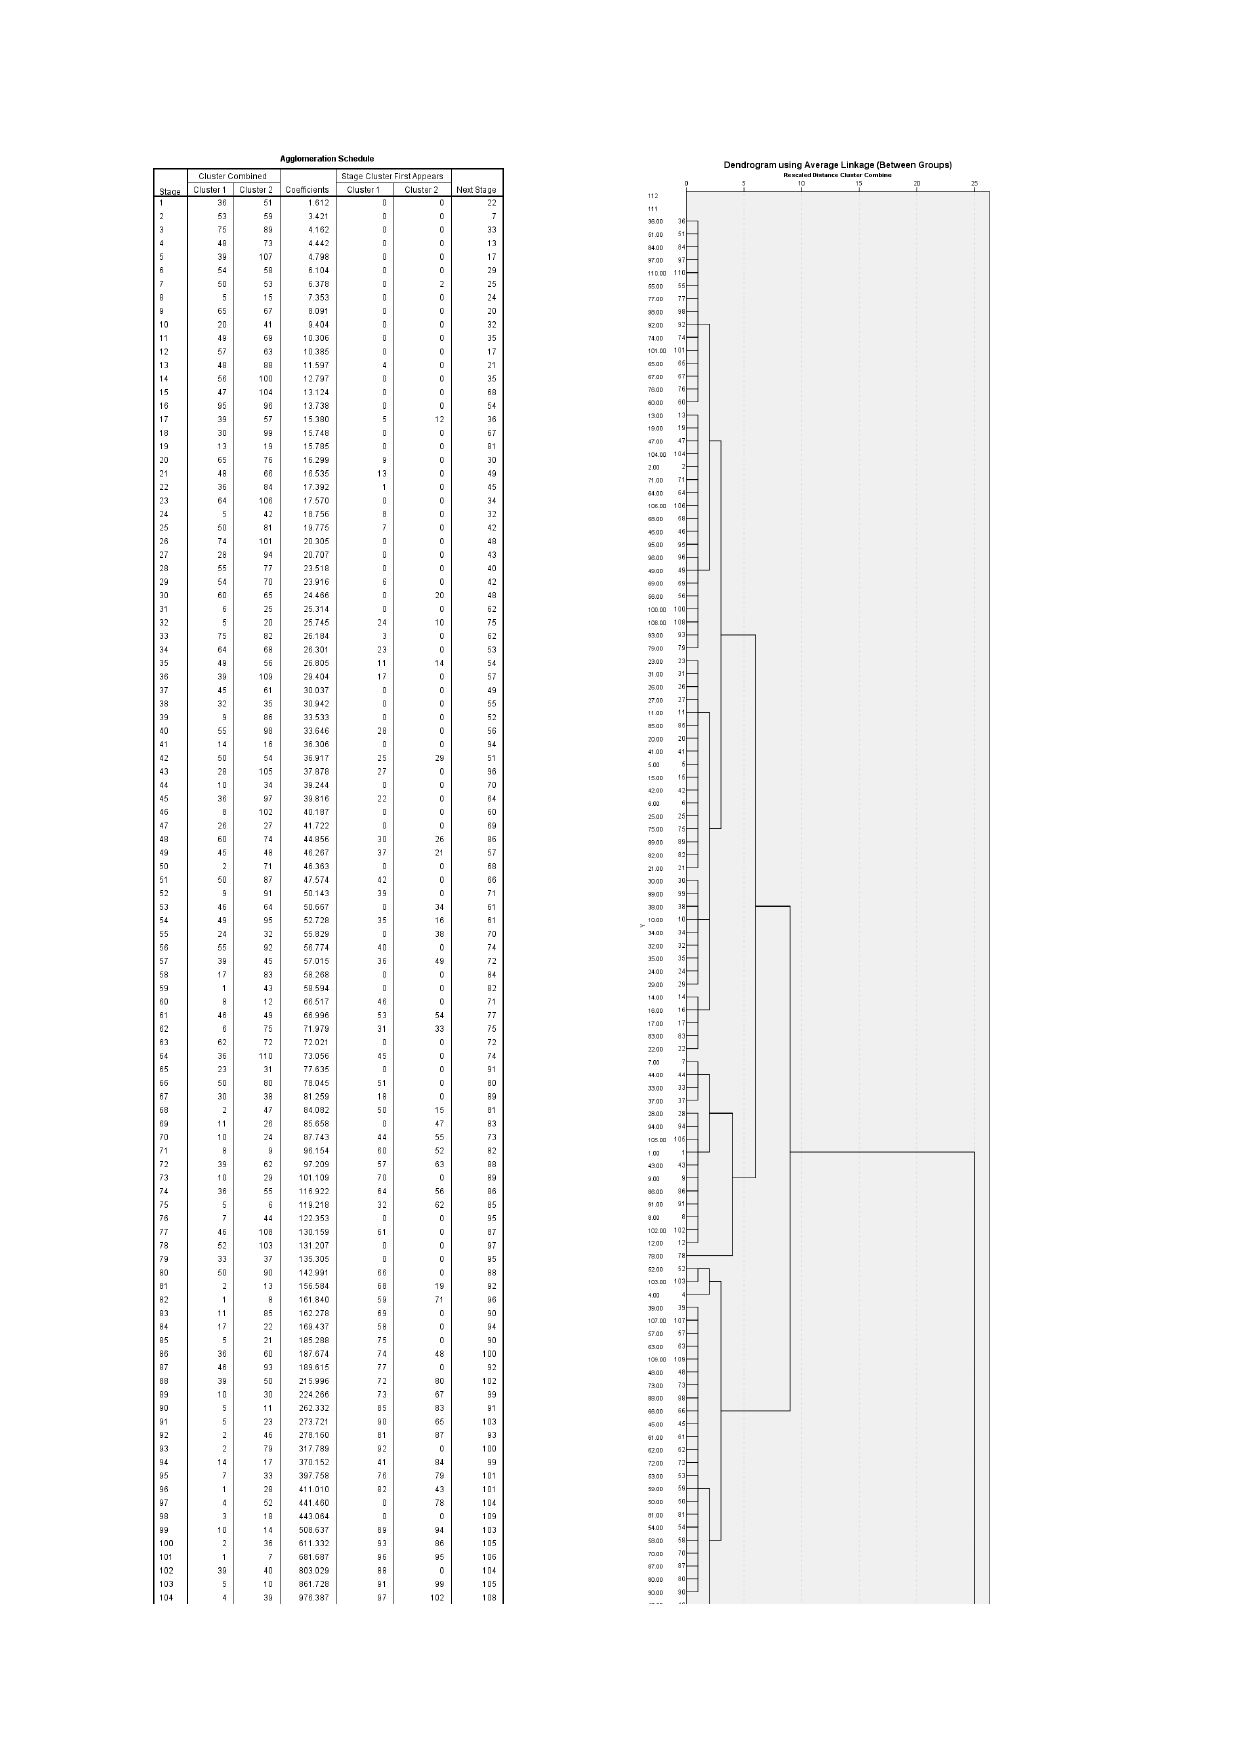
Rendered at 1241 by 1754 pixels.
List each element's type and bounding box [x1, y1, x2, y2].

picture [150, 150, 507, 1604]
picture [636, 154, 994, 1604]
